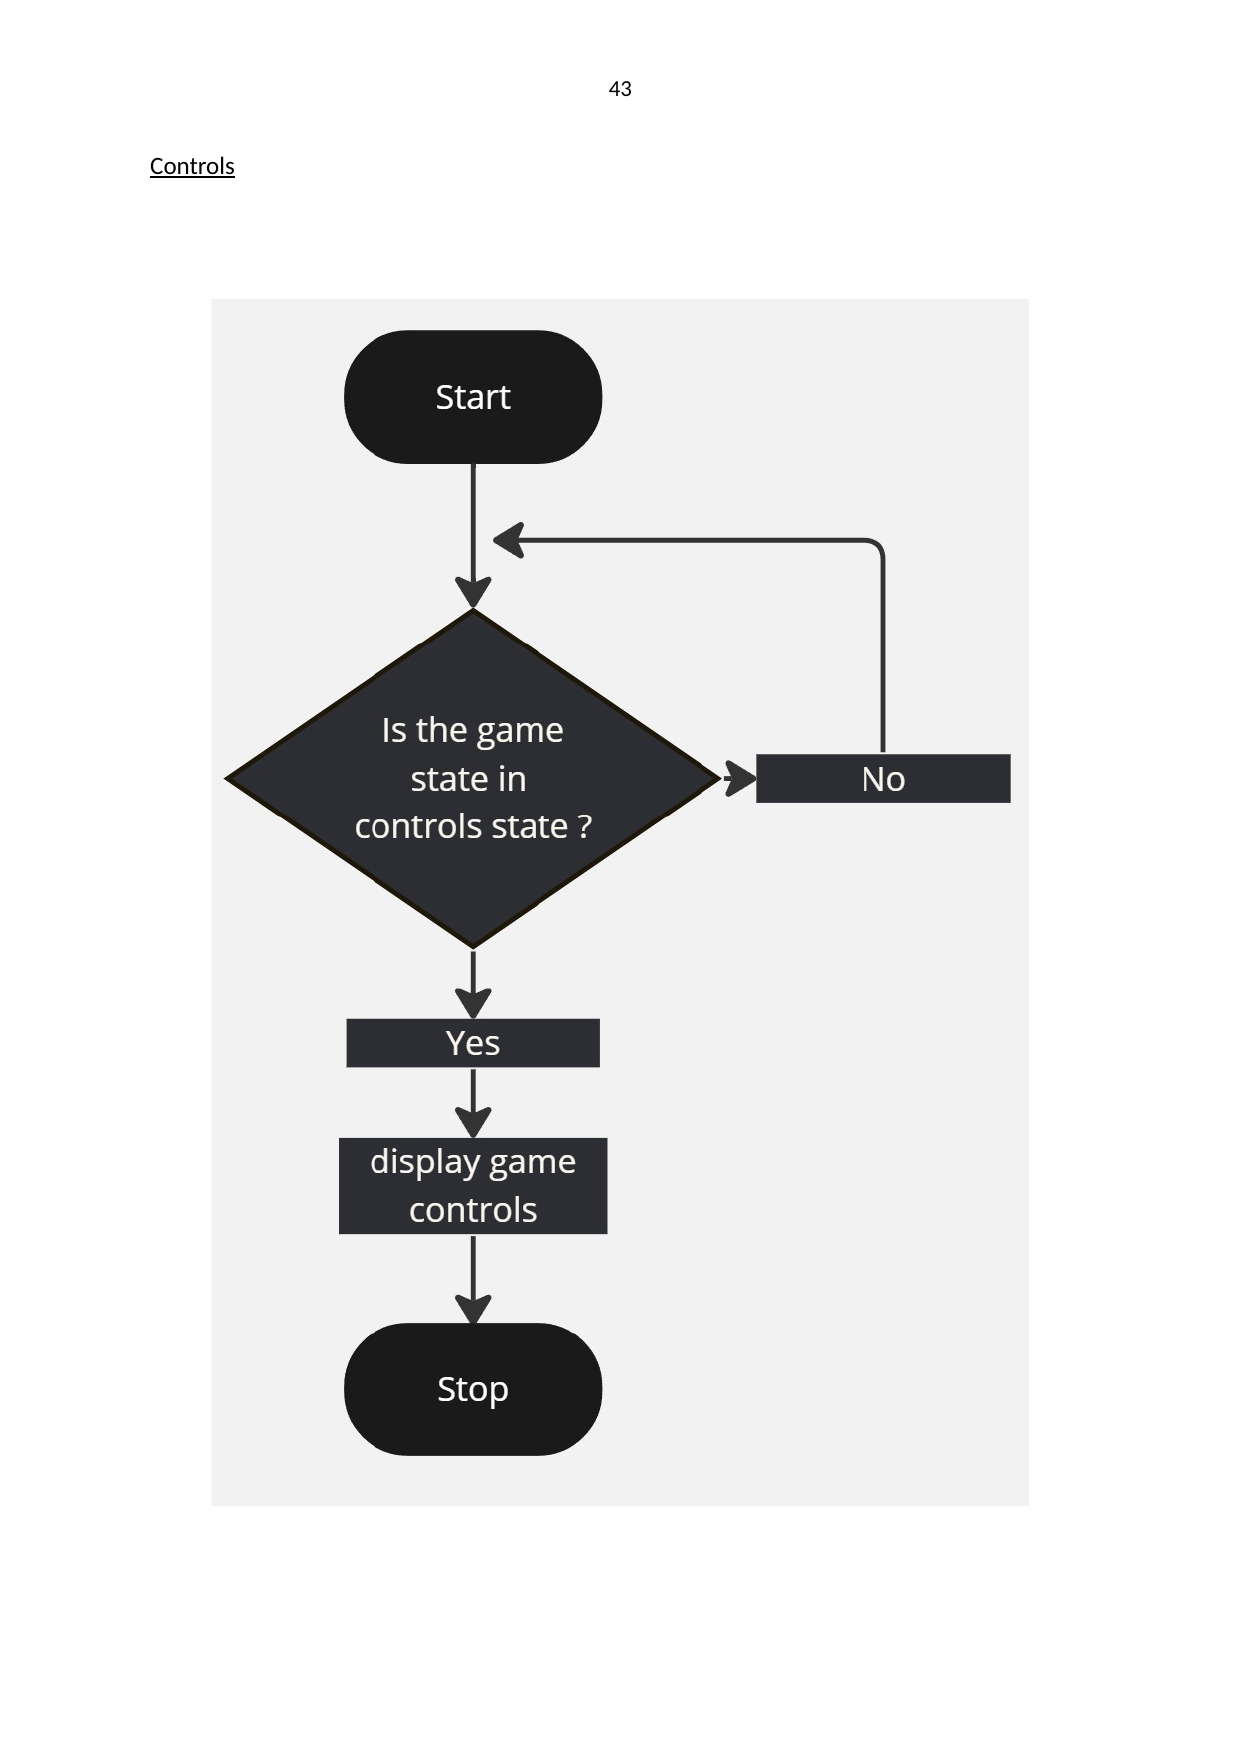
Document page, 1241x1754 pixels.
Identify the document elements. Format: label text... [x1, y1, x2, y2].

text Controls [150, 150, 1090, 181]
picture [211, 299, 1029, 1506]
